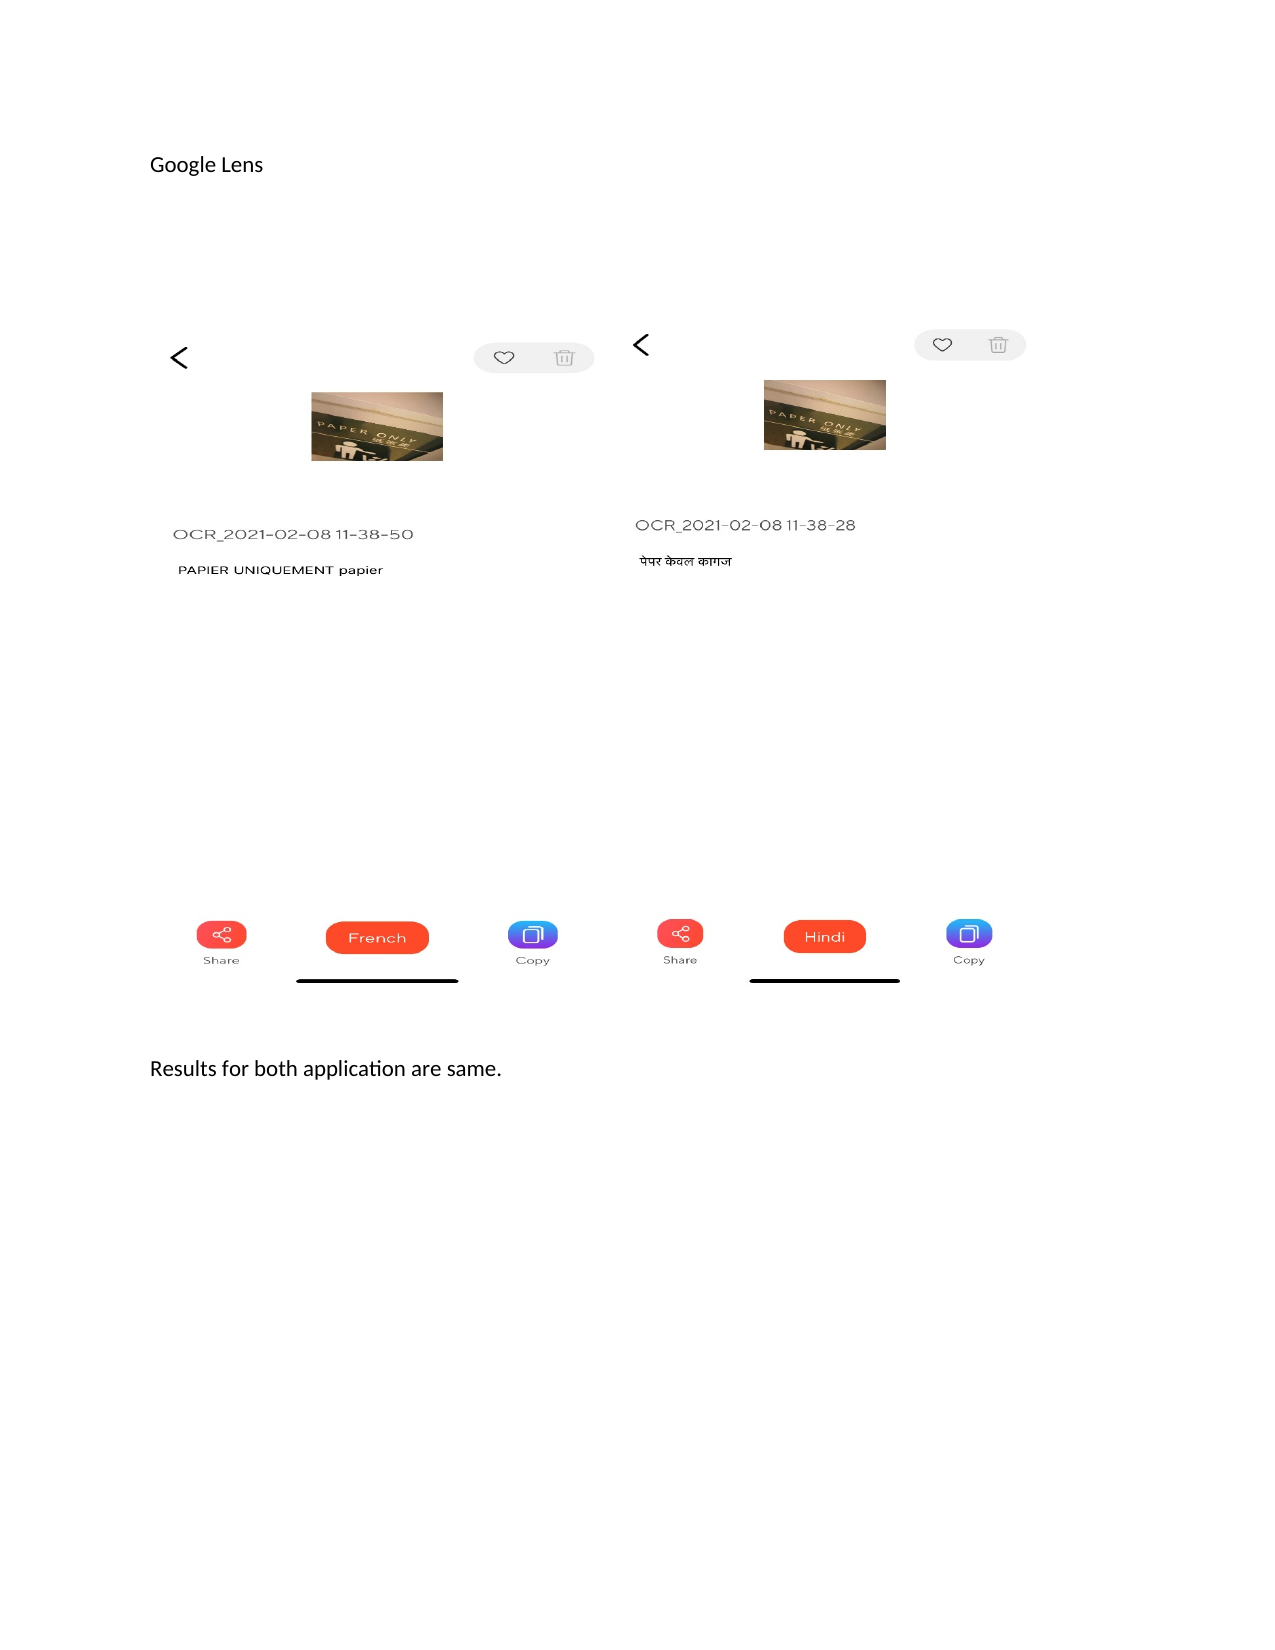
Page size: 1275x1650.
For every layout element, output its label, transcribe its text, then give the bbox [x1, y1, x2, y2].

picture [150, 304, 604, 989]
text Google Lens [150, 150, 1125, 178]
text Results for both application are same. [150, 1054, 1125, 1082]
picture [614, 290, 1034, 989]
